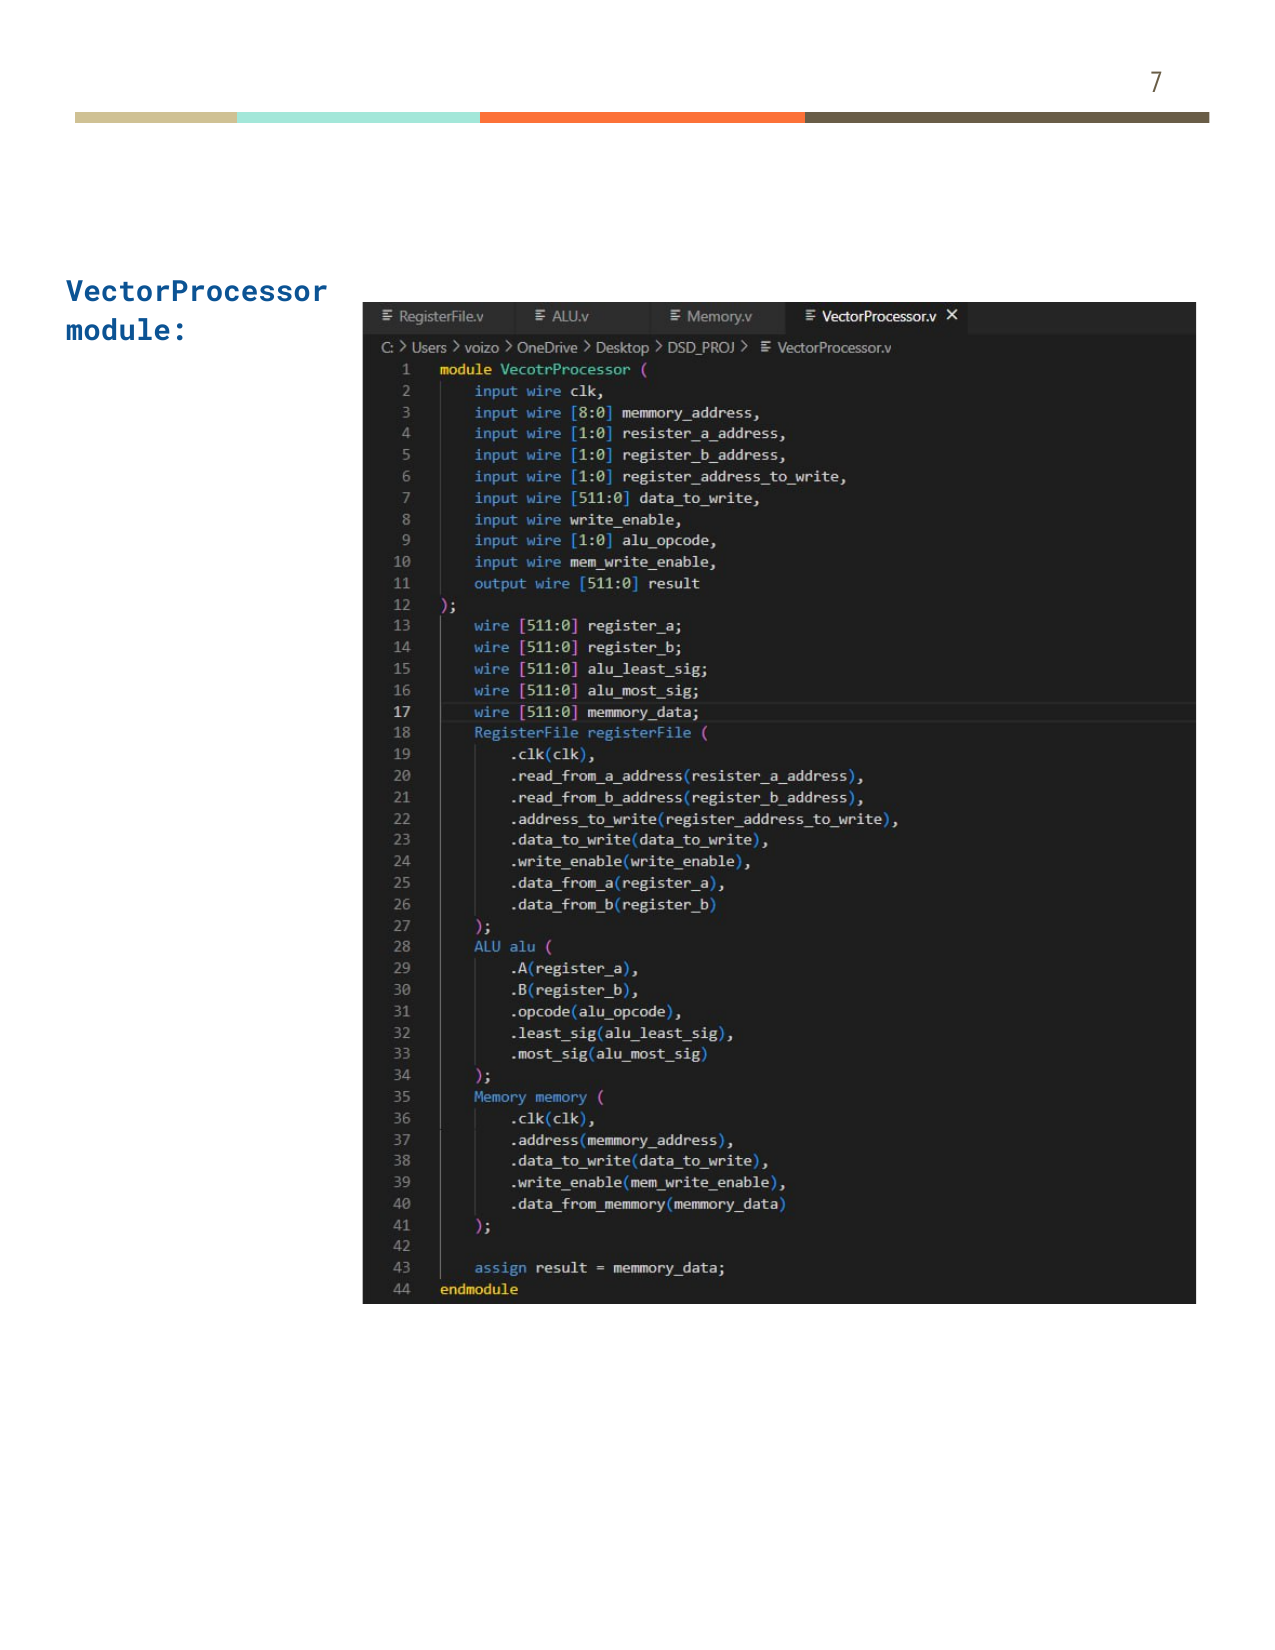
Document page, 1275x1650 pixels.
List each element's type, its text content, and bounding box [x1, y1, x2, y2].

picture [75, 112, 1210, 123]
picture [362, 302, 1197, 1304]
text VectorProcessor module: [66, 271, 1190, 348]
